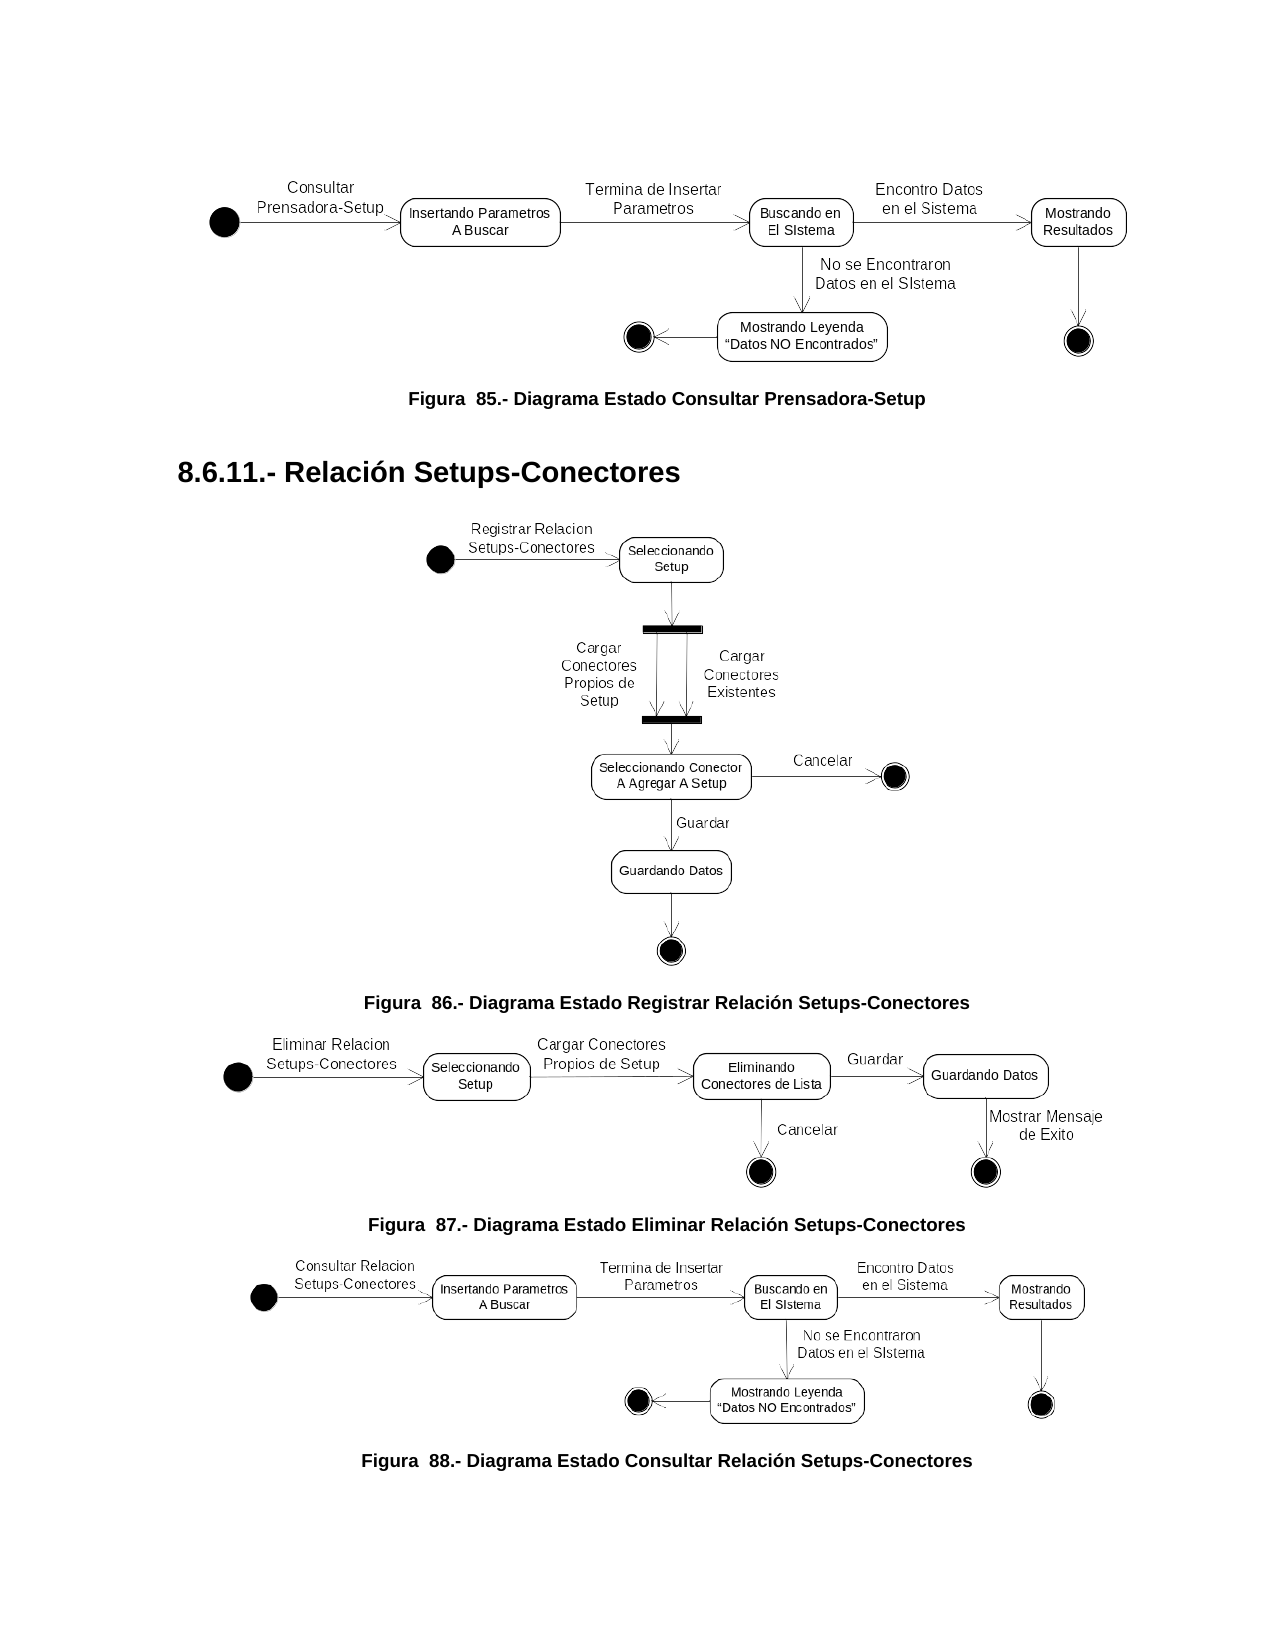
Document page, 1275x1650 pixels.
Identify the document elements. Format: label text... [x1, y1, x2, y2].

subtitle 8.6.11.- Relación Setups-Conectores [177, 456, 1157, 489]
